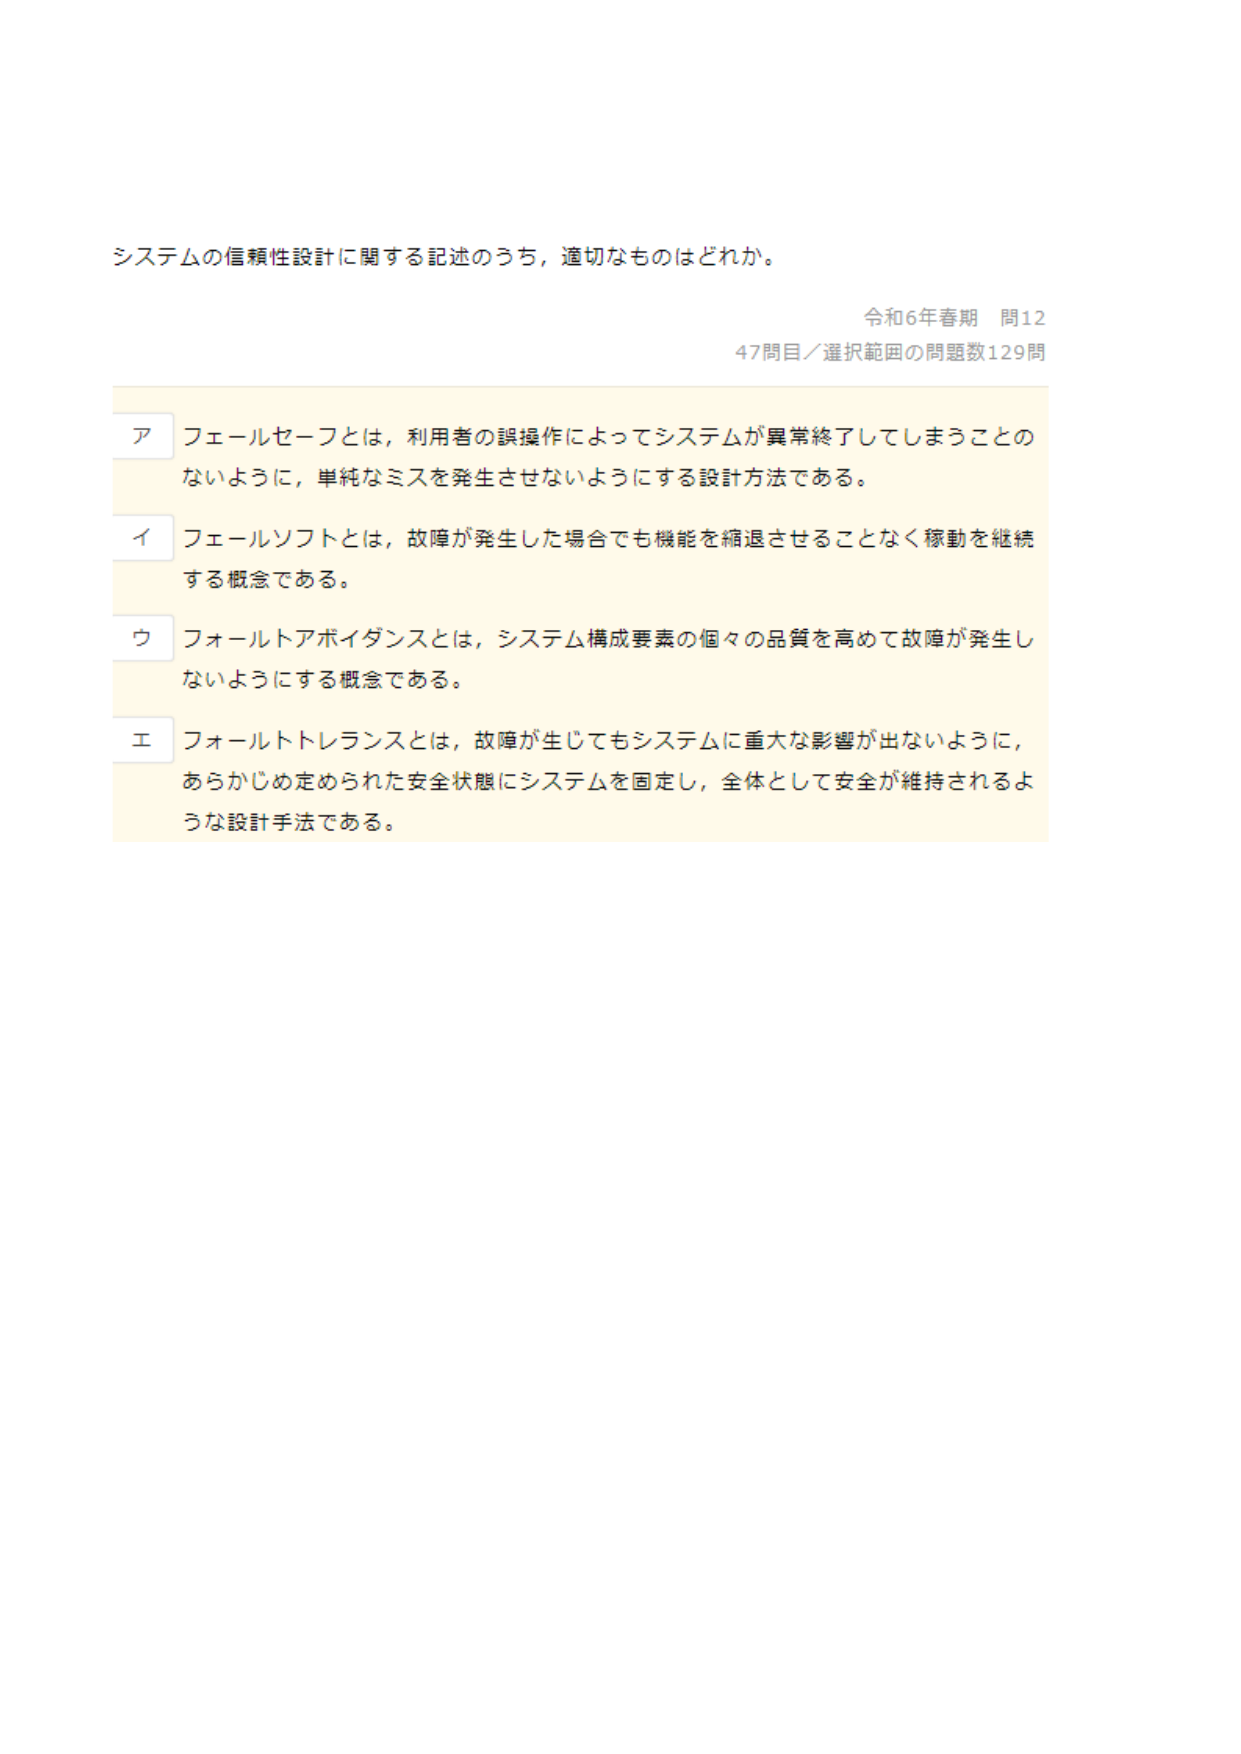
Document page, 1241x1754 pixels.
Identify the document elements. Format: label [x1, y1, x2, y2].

picture [112, 239, 1049, 842]
